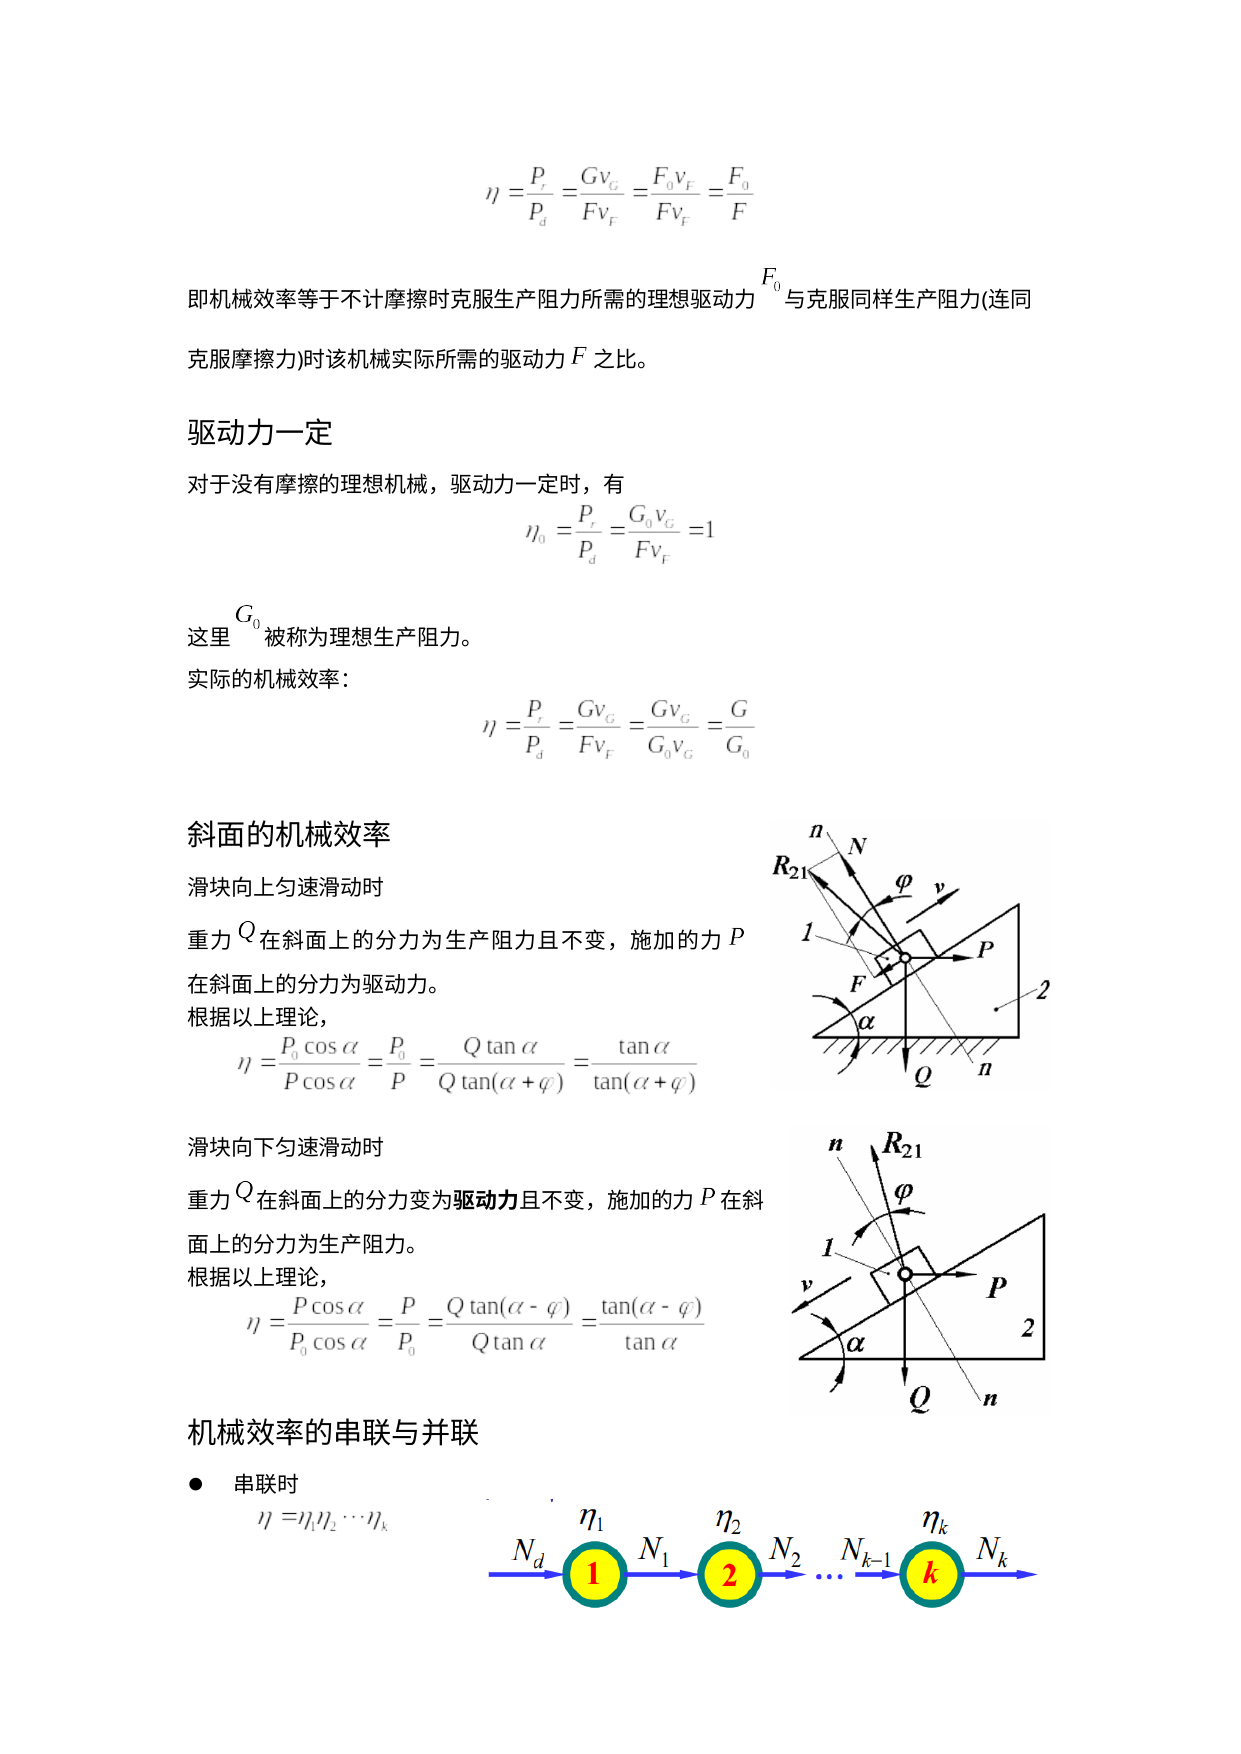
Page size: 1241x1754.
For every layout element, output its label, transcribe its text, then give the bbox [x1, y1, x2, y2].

text 根据以上理论， [187, 1259, 782, 1292]
picture [782, 1123, 1053, 1420]
picture [768, 814, 1052, 1092]
list 串联时 [187, 1467, 1053, 1499]
picture [479, 1499, 1053, 1610]
text 即机械效率等于不计摩擦时克服生产阻力所需的理想驱动力与克服同样生产阻力(连同克服摩擦力)时该机械实际所需的驱动力之比。 [187, 259, 1053, 389]
text 这里被称为理想生产阻力。 [187, 597, 1053, 662]
text 重力在斜面上的分力变为驱动力且不变，施加的力在斜面上的分力为生产阻力。 [187, 1162, 782, 1259]
subtitle 机械效率的串联与并联 [187, 1398, 1053, 1463]
text 根据以上理论， [187, 999, 768, 1032]
text 重力在斜面上的分力为生产阻力且不变，施加的力在斜面上的分力为驱动力。 [187, 902, 768, 999]
subtitle 斜面的机械效率 [187, 800, 1053, 865]
text 对于没有摩擦的理想机械，驱动力一定时，有 [187, 467, 1053, 499]
text 滑块向下匀速滑动时 [187, 1129, 782, 1162]
subtitle 驱动力一定 [187, 398, 1053, 463]
text 滑块向上匀速滑动时 [187, 869, 768, 902]
text 实际的机械效率： [187, 662, 1053, 694]
